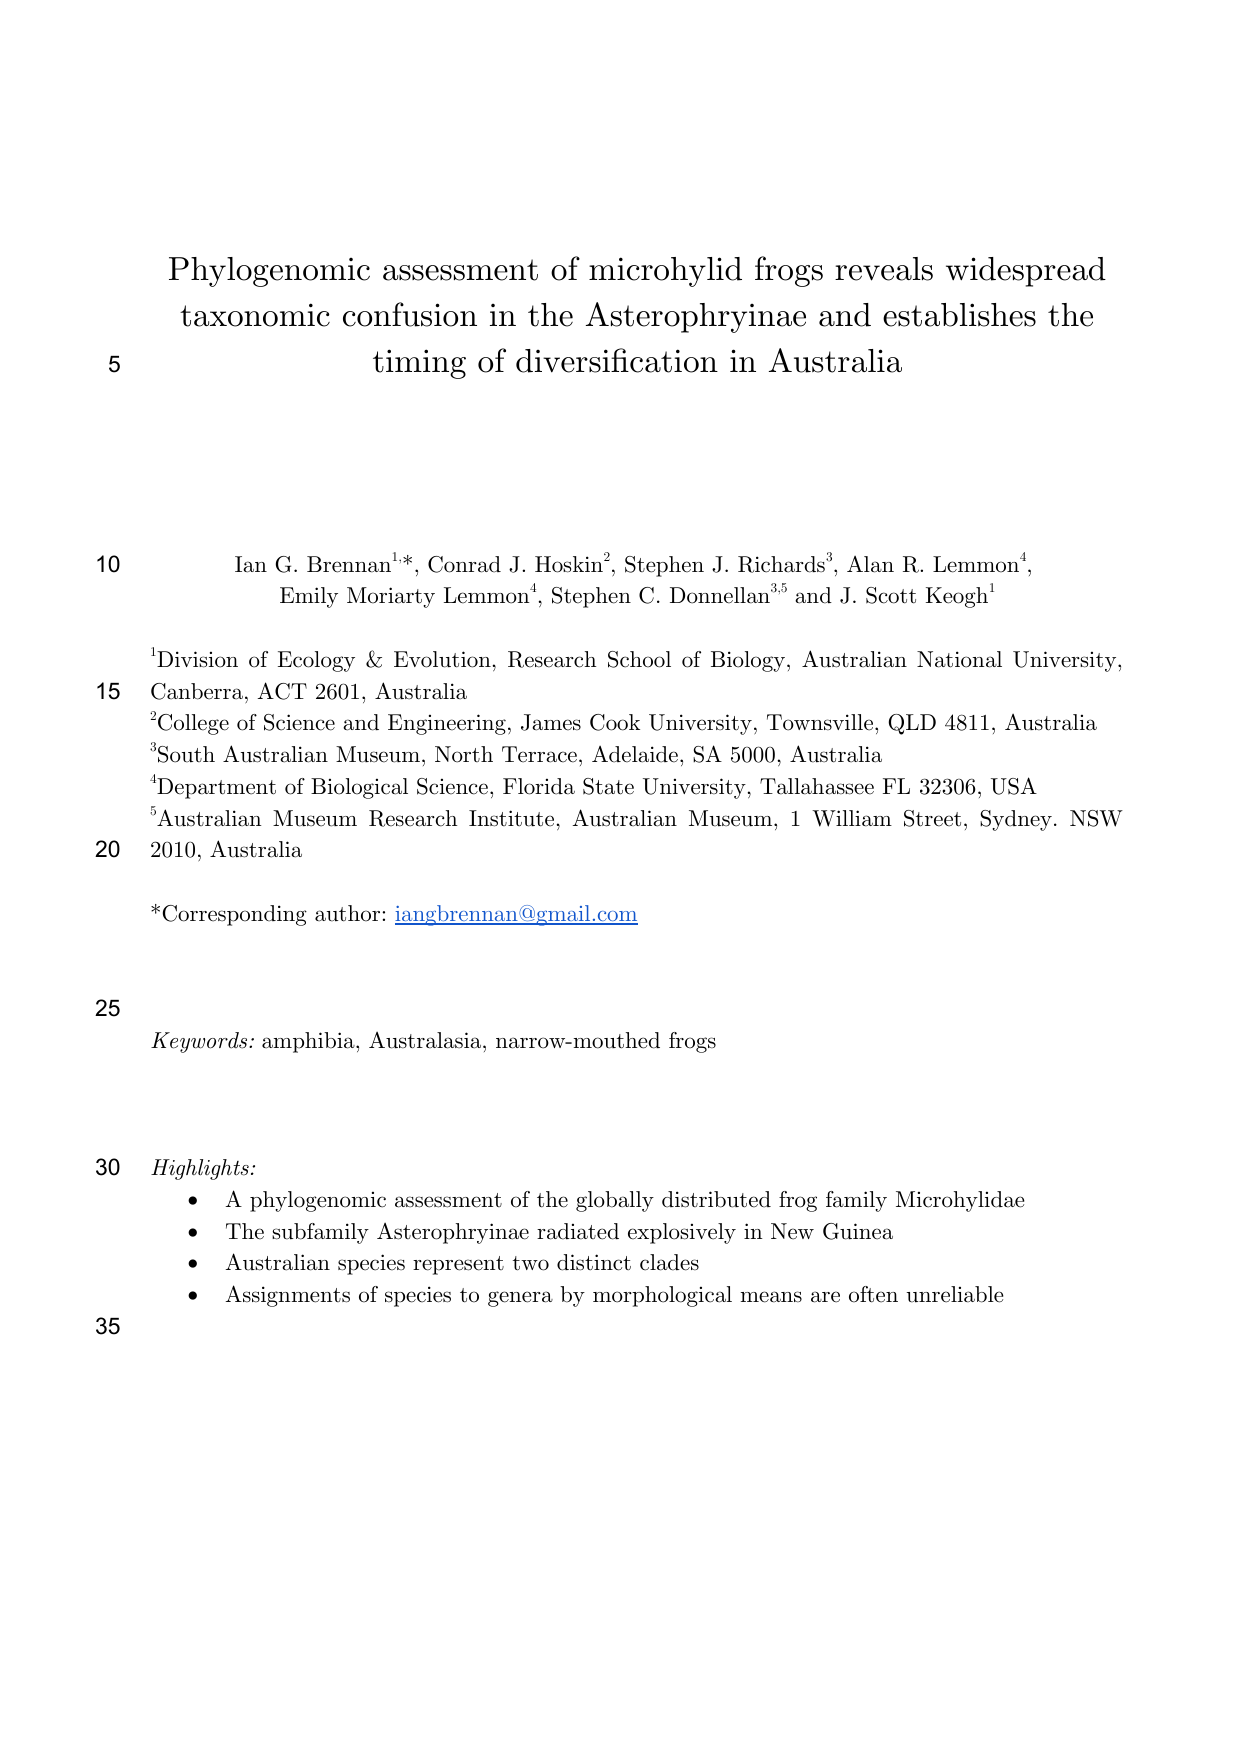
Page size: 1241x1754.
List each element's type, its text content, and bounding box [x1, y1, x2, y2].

list Australian species represent two distinct clades [187, 1245, 1159, 1277]
text Ian G. Brennan1,*, Conrad J. Hoskin2, Stephen J. Richards3, Alan R. Lemmon4, Emily Moriarty Lemmon4, Stephen C. Donnellan3,5 and J. Scott Keogh1 [150, 546, 1124, 609]
text 5Australian Museum Research Institute, Australian Museum, 1 William Street, Sydney. NSW 2010, Australia [150, 800, 1124, 864]
text Highlights: [150, 1149, 1159, 1181]
list The subfamily Asterophryinae radiated explosively in New Guinea [187, 1213, 1159, 1245]
text Keywords: amphibia, Australasia, narrow-mouthed frogs [150, 1022, 1124, 1054]
text *Corresponding author: iangbrennan@gmail.com [150, 895, 1159, 927]
text 2College of Science and Engineering, James Cook University, Townsville, QLD 4811, Australia [150, 705, 1124, 737]
text 1Division of Ecology & Evolution, Research School of Biology, Australian National University, Canberra, ACT 2601, Australia [150, 641, 1124, 705]
list A phylogenomic assessment of the globally distributed frog family Microhylidae [187, 1181, 1159, 1213]
list Assignments of species to genera by morphological means are often unreliable [187, 1277, 1159, 1308]
text 4Department of Biological Science, Florida State University, Tallahassee FL 32306, USA [150, 768, 1124, 800]
text Phylogenomic assessment of microhylid frogs reveals widespread taxonomic confusion in the Asterophryinae and establishes the timing of diversification in Australia [150, 242, 1124, 381]
text 3South Australian Museum, North Terrace, Adelaide, SA 5000, Australia [150, 737, 1124, 768]
